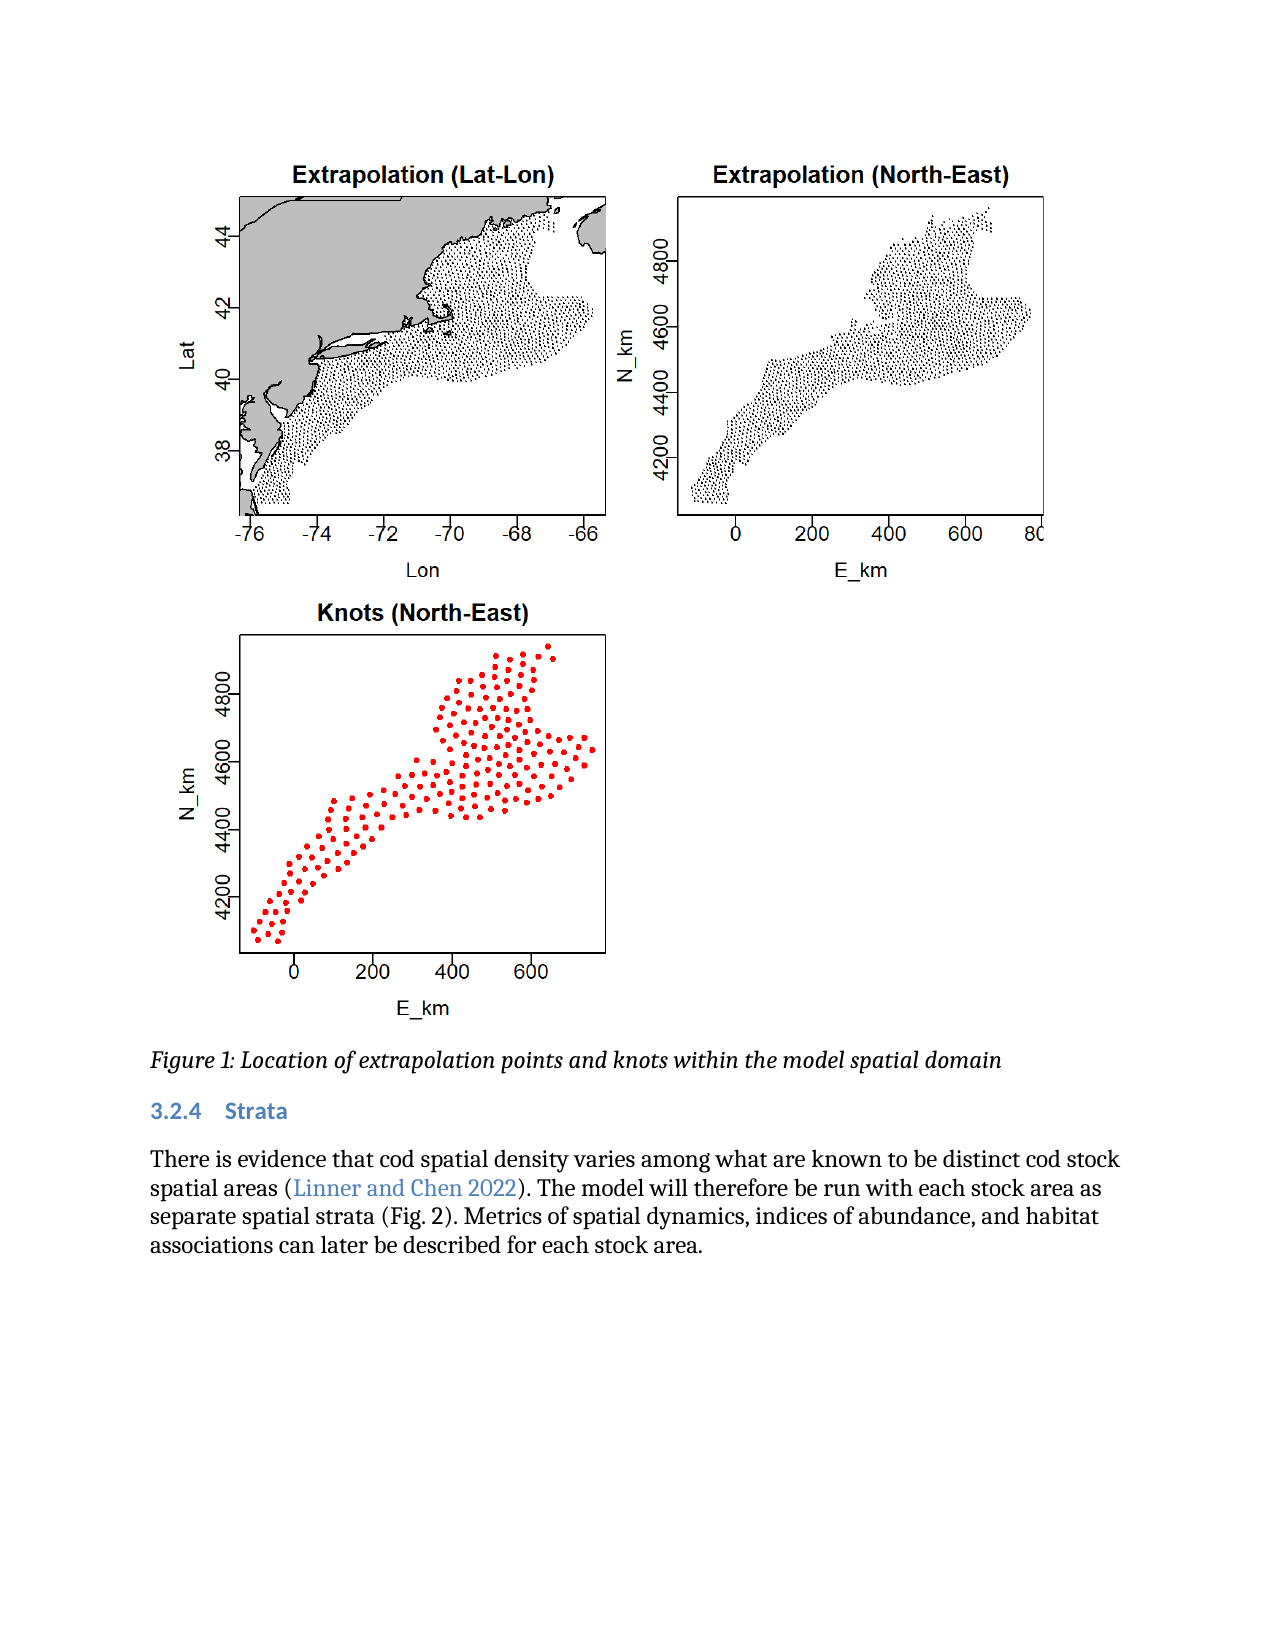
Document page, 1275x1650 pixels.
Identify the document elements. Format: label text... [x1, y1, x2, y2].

picture [168, 150, 1044, 1025]
text Figure 1: Location of extrapolation points and knots within the model spatial domain [150, 1046, 1125, 1074]
text There is evidence that cod spatial density varies among what are known to be distinct cod stock spatial areas (Linner and Chen 2022). The model will therefore be run with each stock area as separate spatial strata (Fig. 2). Metrics of spatial dynamics, indices of abundance, and habitat associations can later be described for each stock area. [150, 1145, 1125, 1260]
subtitle 3.2.4 Strata [150, 1095, 1125, 1126]
